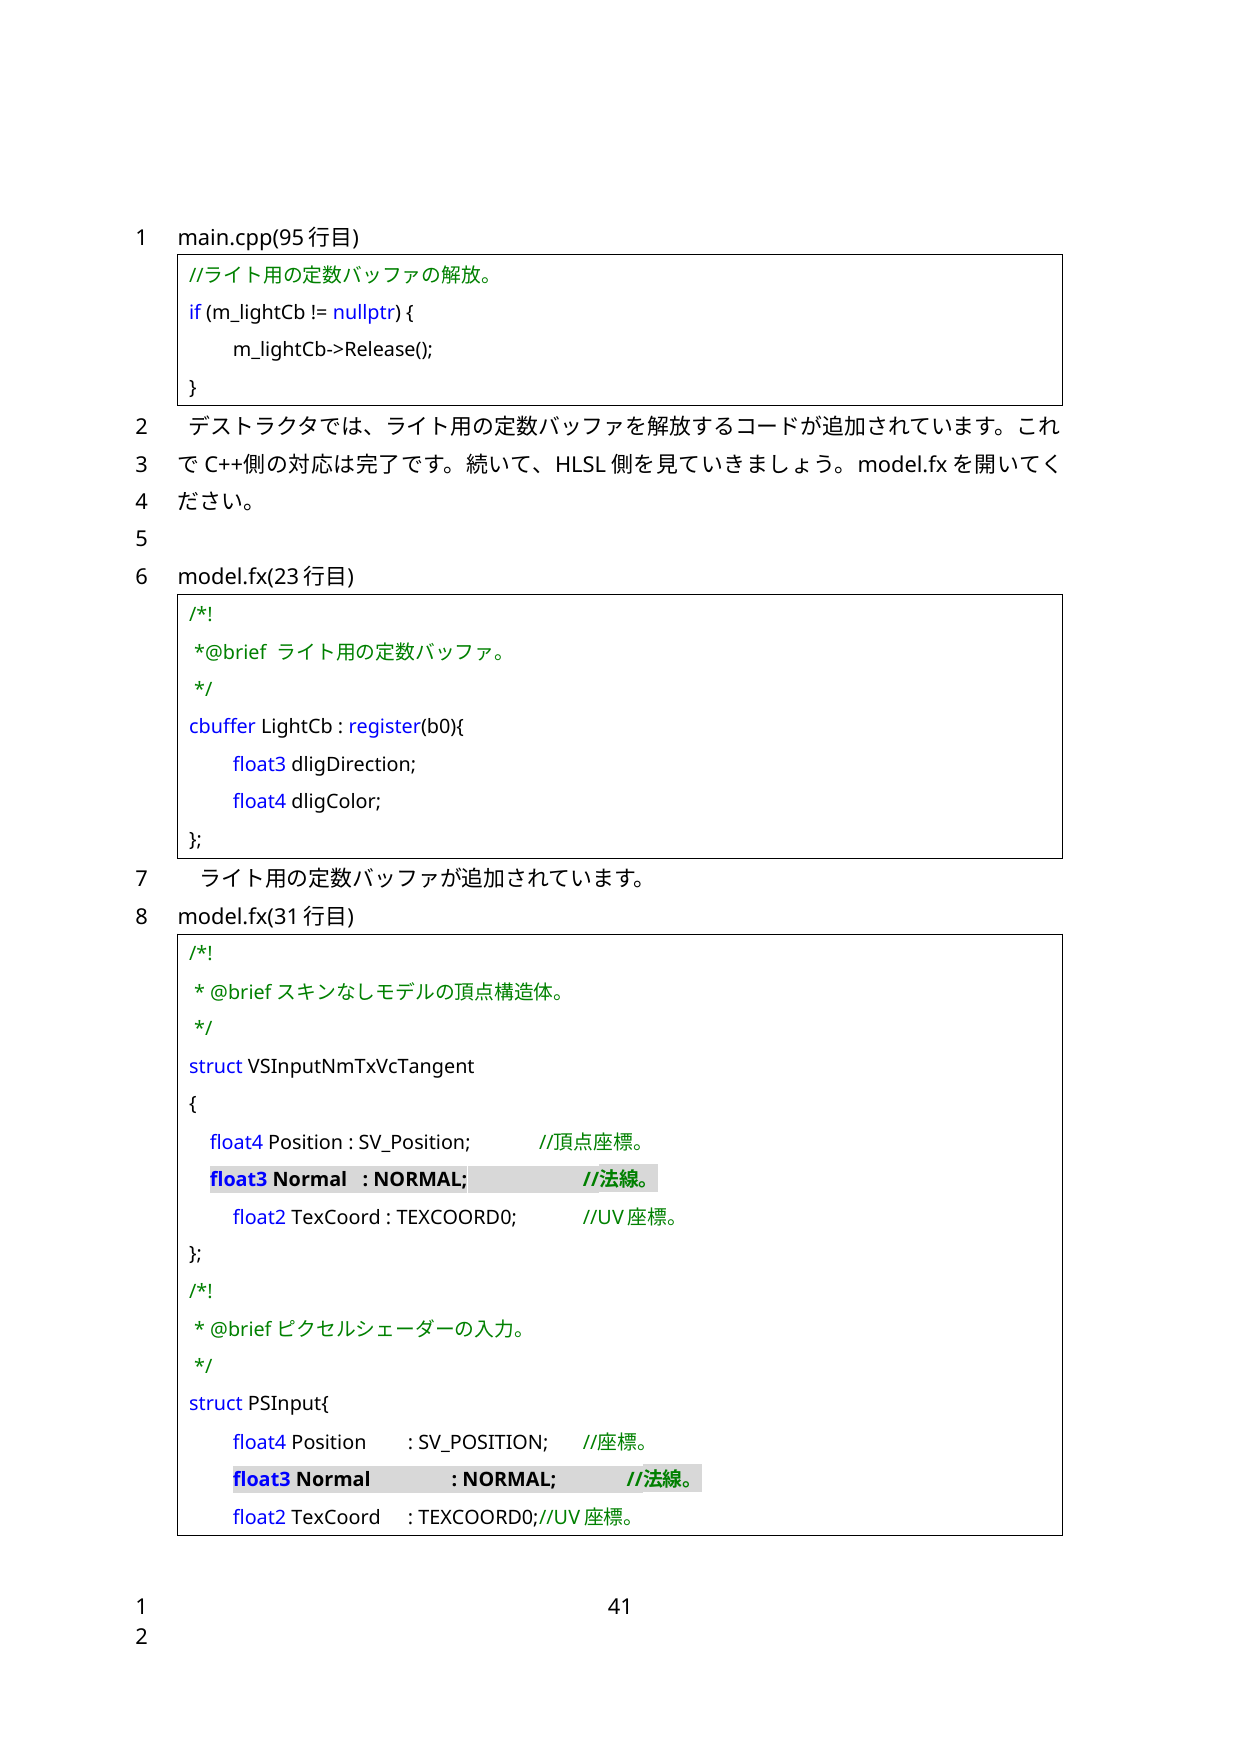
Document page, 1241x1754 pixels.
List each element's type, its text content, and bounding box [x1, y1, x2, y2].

text ライト用の定数バッファが追加されています。 [177, 859, 1063, 896]
text デストラクタでは、ライト用の定数バッファを解放するコードが追加されています。これでC++側の対応は完了です。続いて、HLSL側を見ていきましょう。model.fxを開いてください。 [177, 406, 1063, 519]
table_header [178, 935, 1062, 1534]
table_header /*! *@brief ライト用の定数バッファ。 */ cbuffer LightCb : register(b0){ float3 dligDirection; float4 dligColor; }; [178, 595, 1062, 857]
text model.fx(31行目) [177, 896, 1063, 933]
text main.cpp(95行目) [177, 217, 1063, 254]
text model.fx(23行目) [177, 556, 1063, 594]
table_header //ライト用の定数バッファの解放。 if (m_lightCb != nullptr) { m_lightCb->Release(); } [178, 255, 1062, 405]
